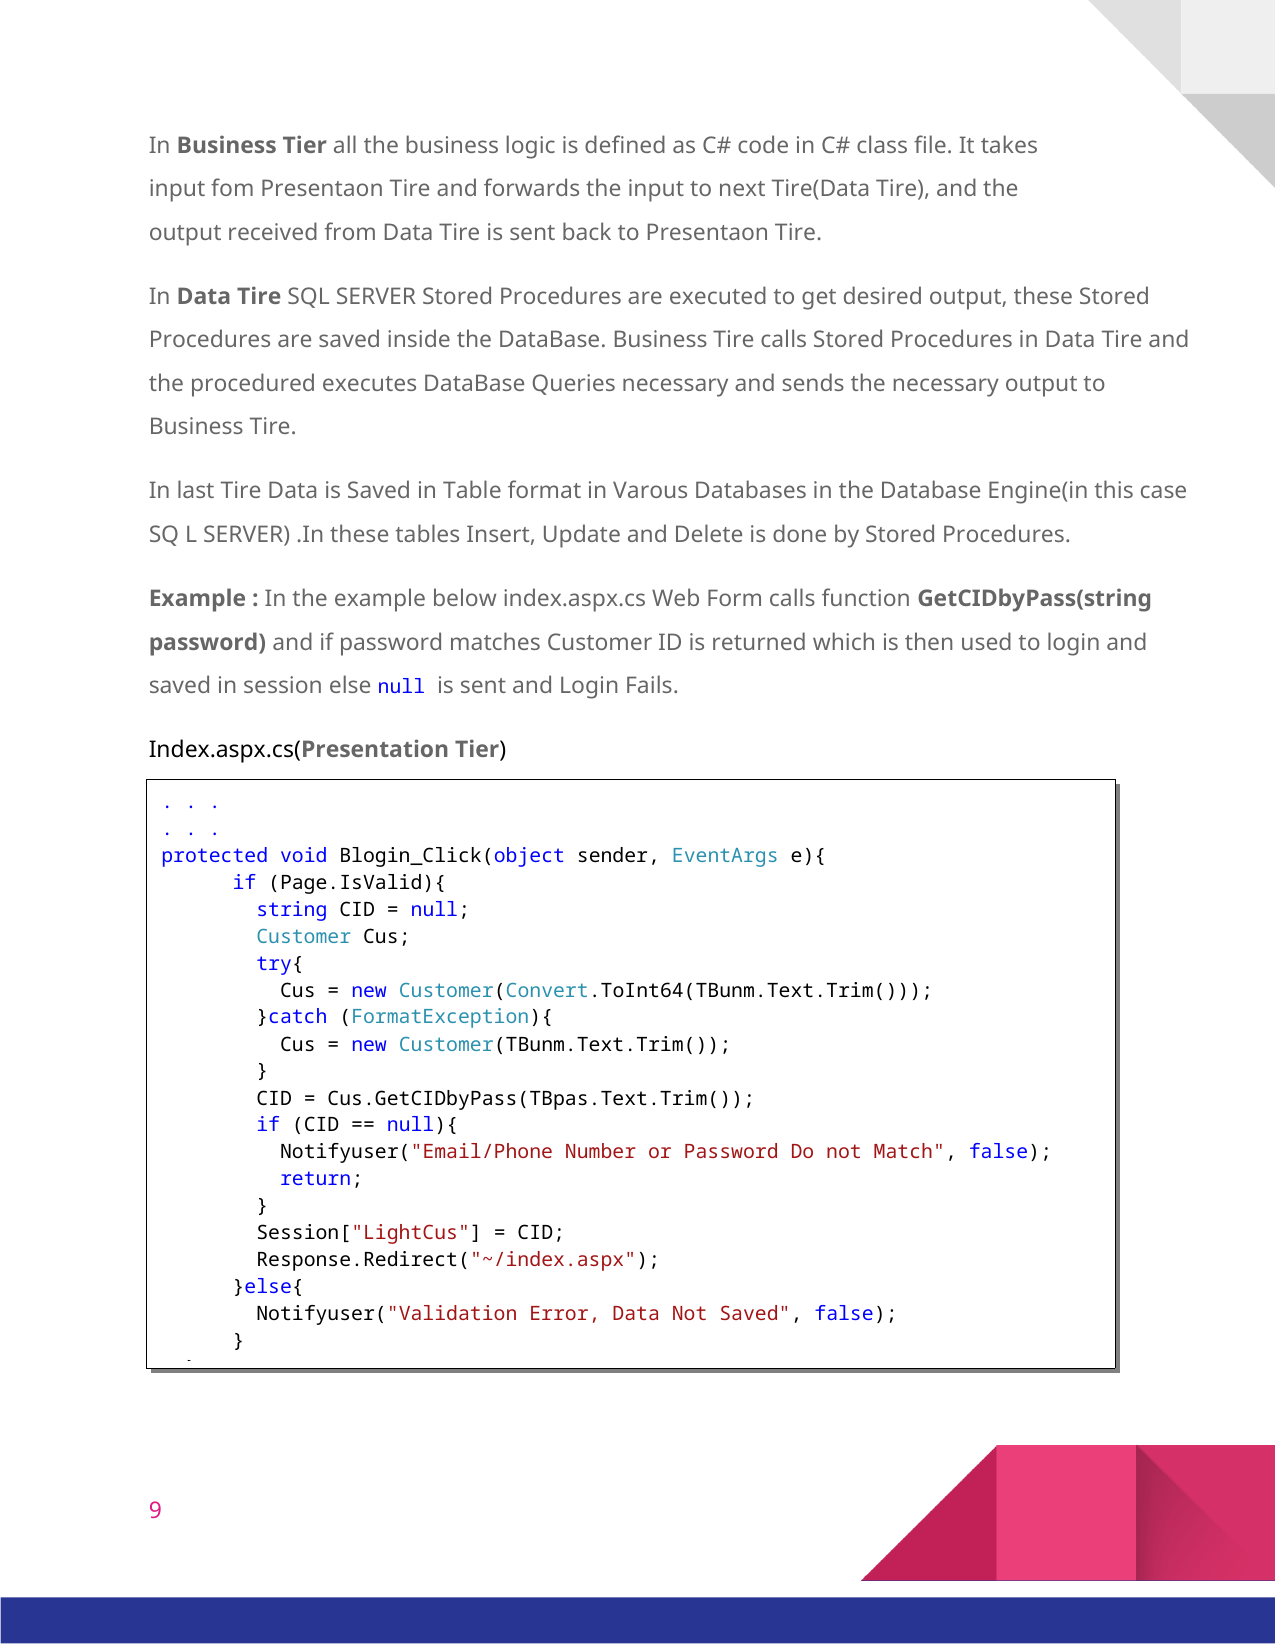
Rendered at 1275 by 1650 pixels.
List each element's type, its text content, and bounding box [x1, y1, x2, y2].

text In last Tire Data is Saved in Table format in Varous Databases in the Database Engine(in this case SQ L SERVER) .In these tables Insert, Update and Delete is done by Stored Procedures. [148, 474, 1200, 549]
text In Business Tier all the business logic is defined as C# code in C# class file. It takes input fom Presentaon Tire and forwards the input to next Tire(Data Tire), and the output received from Data Tire is sent back to Presentaon Tire. [148, 128, 1200, 247]
text Index.aspx.cs(Presentation Tier) [148, 733, 1200, 764]
text In Data Tire SQL SERVER Stored Procedures are executed to get desired output, these Stored Procedures are saved inside the DataBase. Business Tire calls Stored Procedures in Data Tire and the procedured executes DataBase Queries necessary and sends the necessary output to Business Tire. [148, 280, 1200, 441]
picture [1087, 0, 1275, 188]
picture [861, 1444, 1275, 1581]
text Example : In the example below index.aspx.cs Web Form calls function GetCIDbyPass(string password) and if password matches Customer ID is returned which is then used to login and saved in session else null is sent and Login Fails. [148, 582, 1200, 700]
